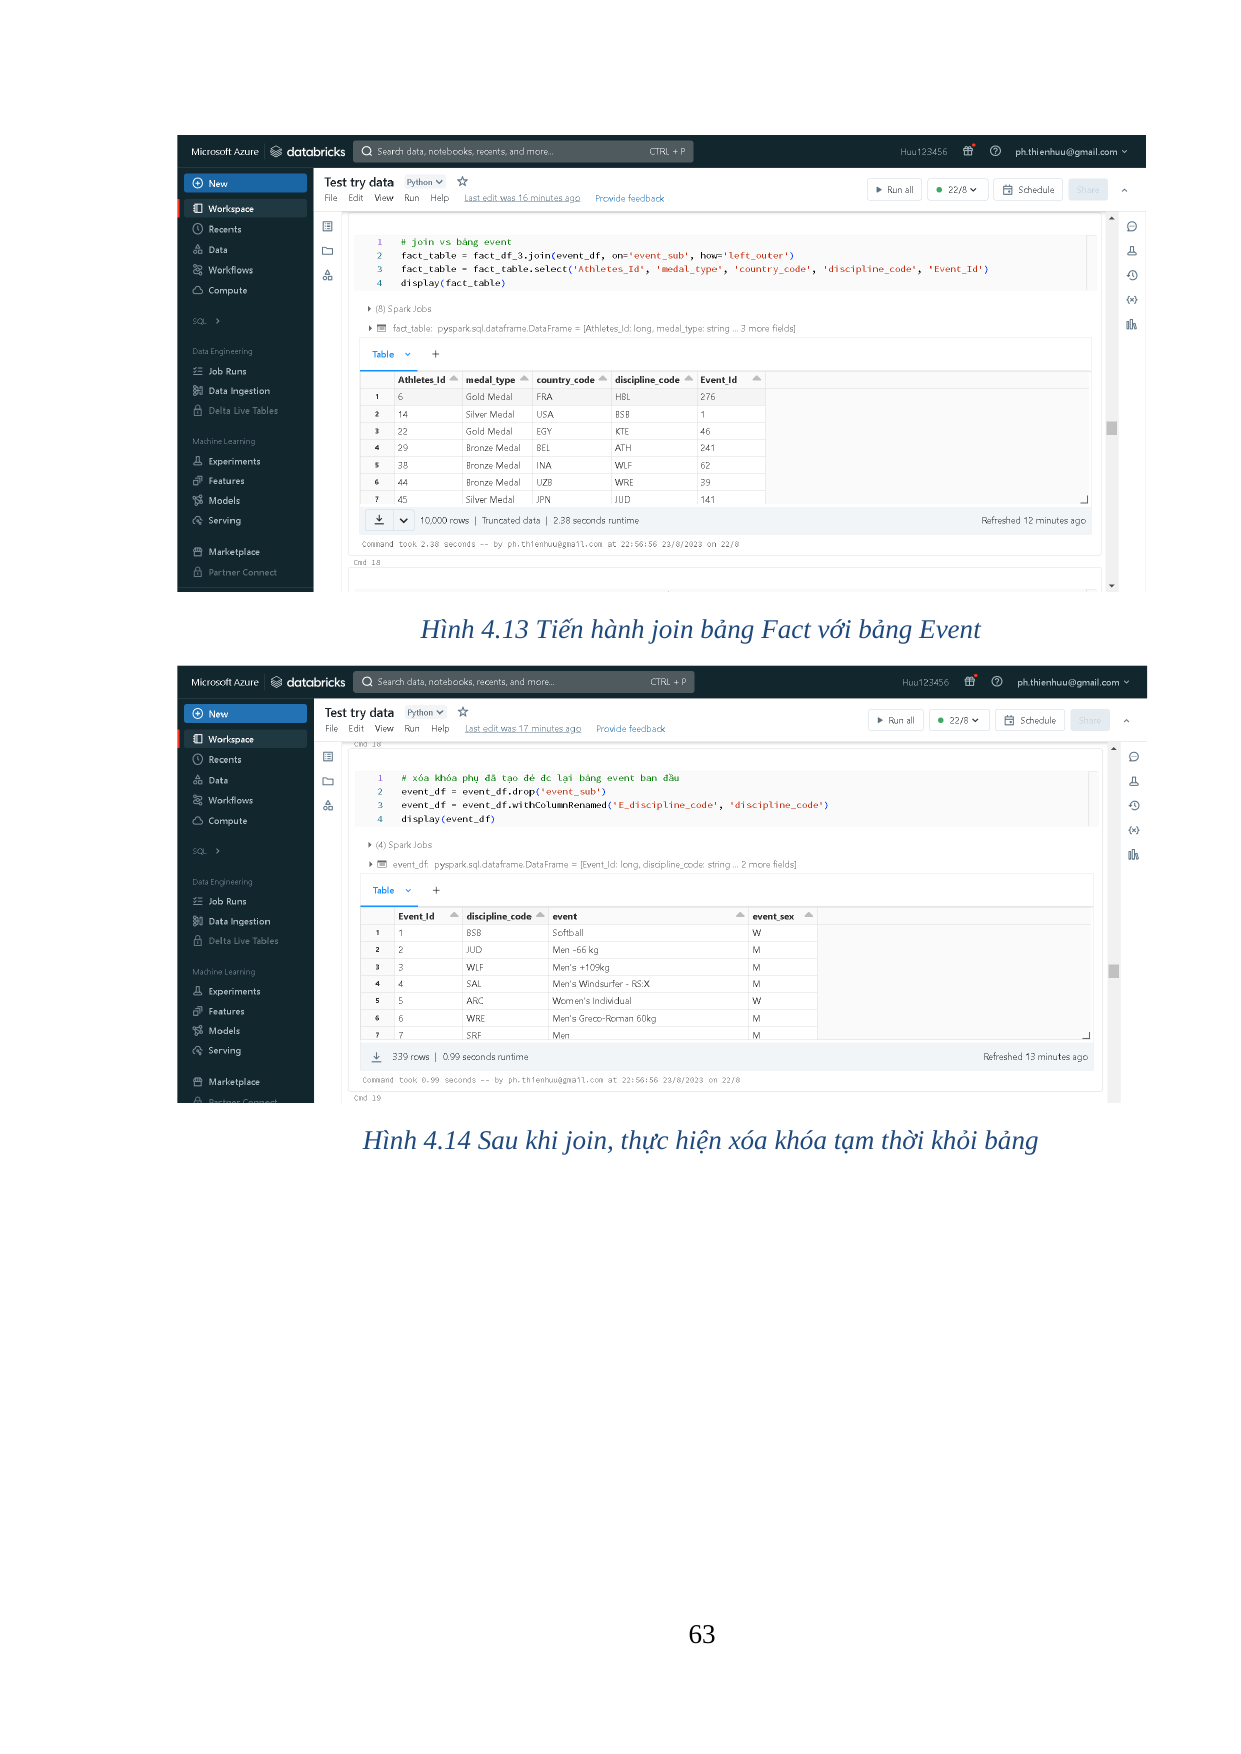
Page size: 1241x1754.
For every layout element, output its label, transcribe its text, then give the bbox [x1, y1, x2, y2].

text Hình 4.13 Tiến hành join bảng Fact với bảng Event [177, 613, 1152, 644]
picture [177, 135, 1146, 592]
picture [177, 665, 1148, 1103]
text Hình 4.14 Sau khi join, thực hiện xóa khóa tạm thời khỏi bảng [177, 1124, 1152, 1155]
